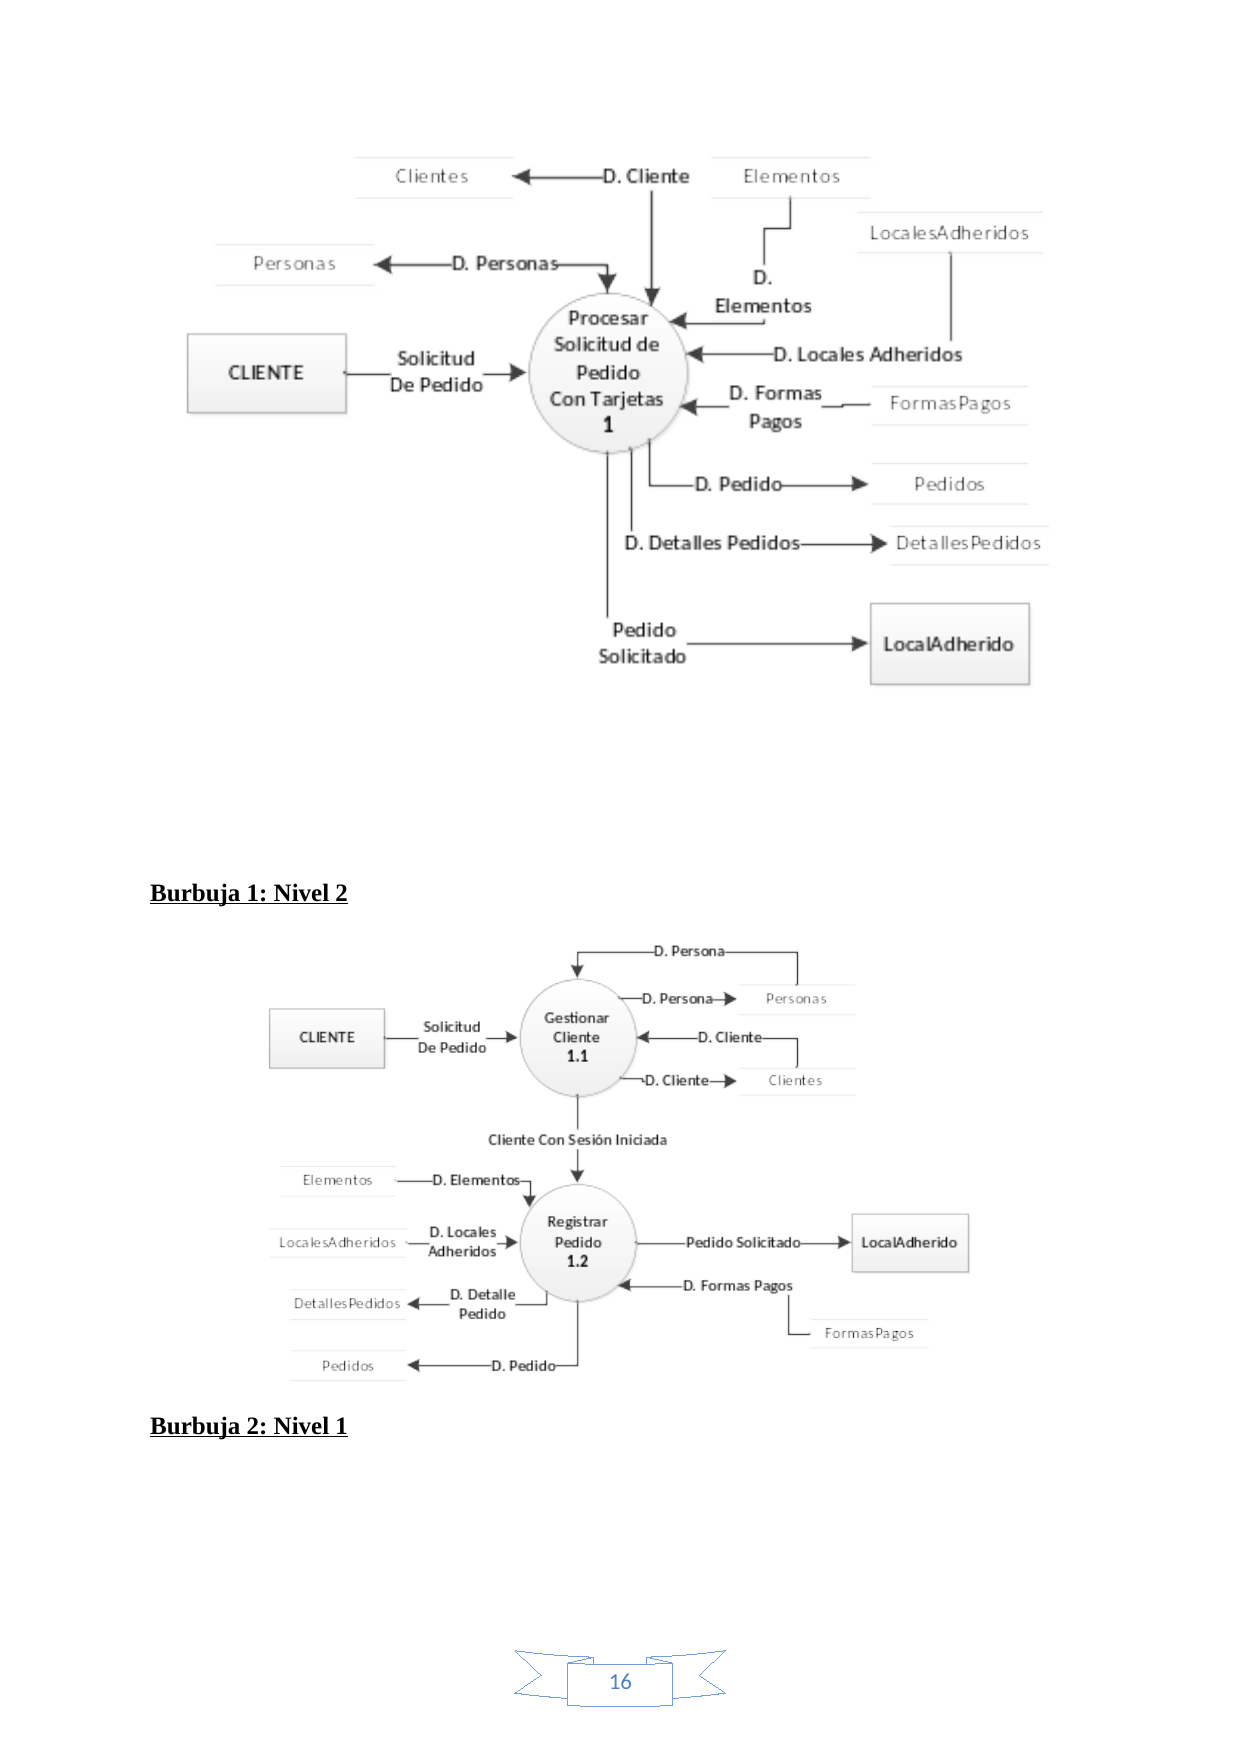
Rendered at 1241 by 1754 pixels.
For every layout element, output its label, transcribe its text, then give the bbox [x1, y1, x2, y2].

text Burbuja 1: Nivel 2 [150, 878, 1090, 907]
text Burbuja 2: Nivel 1 [150, 1411, 1090, 1439]
